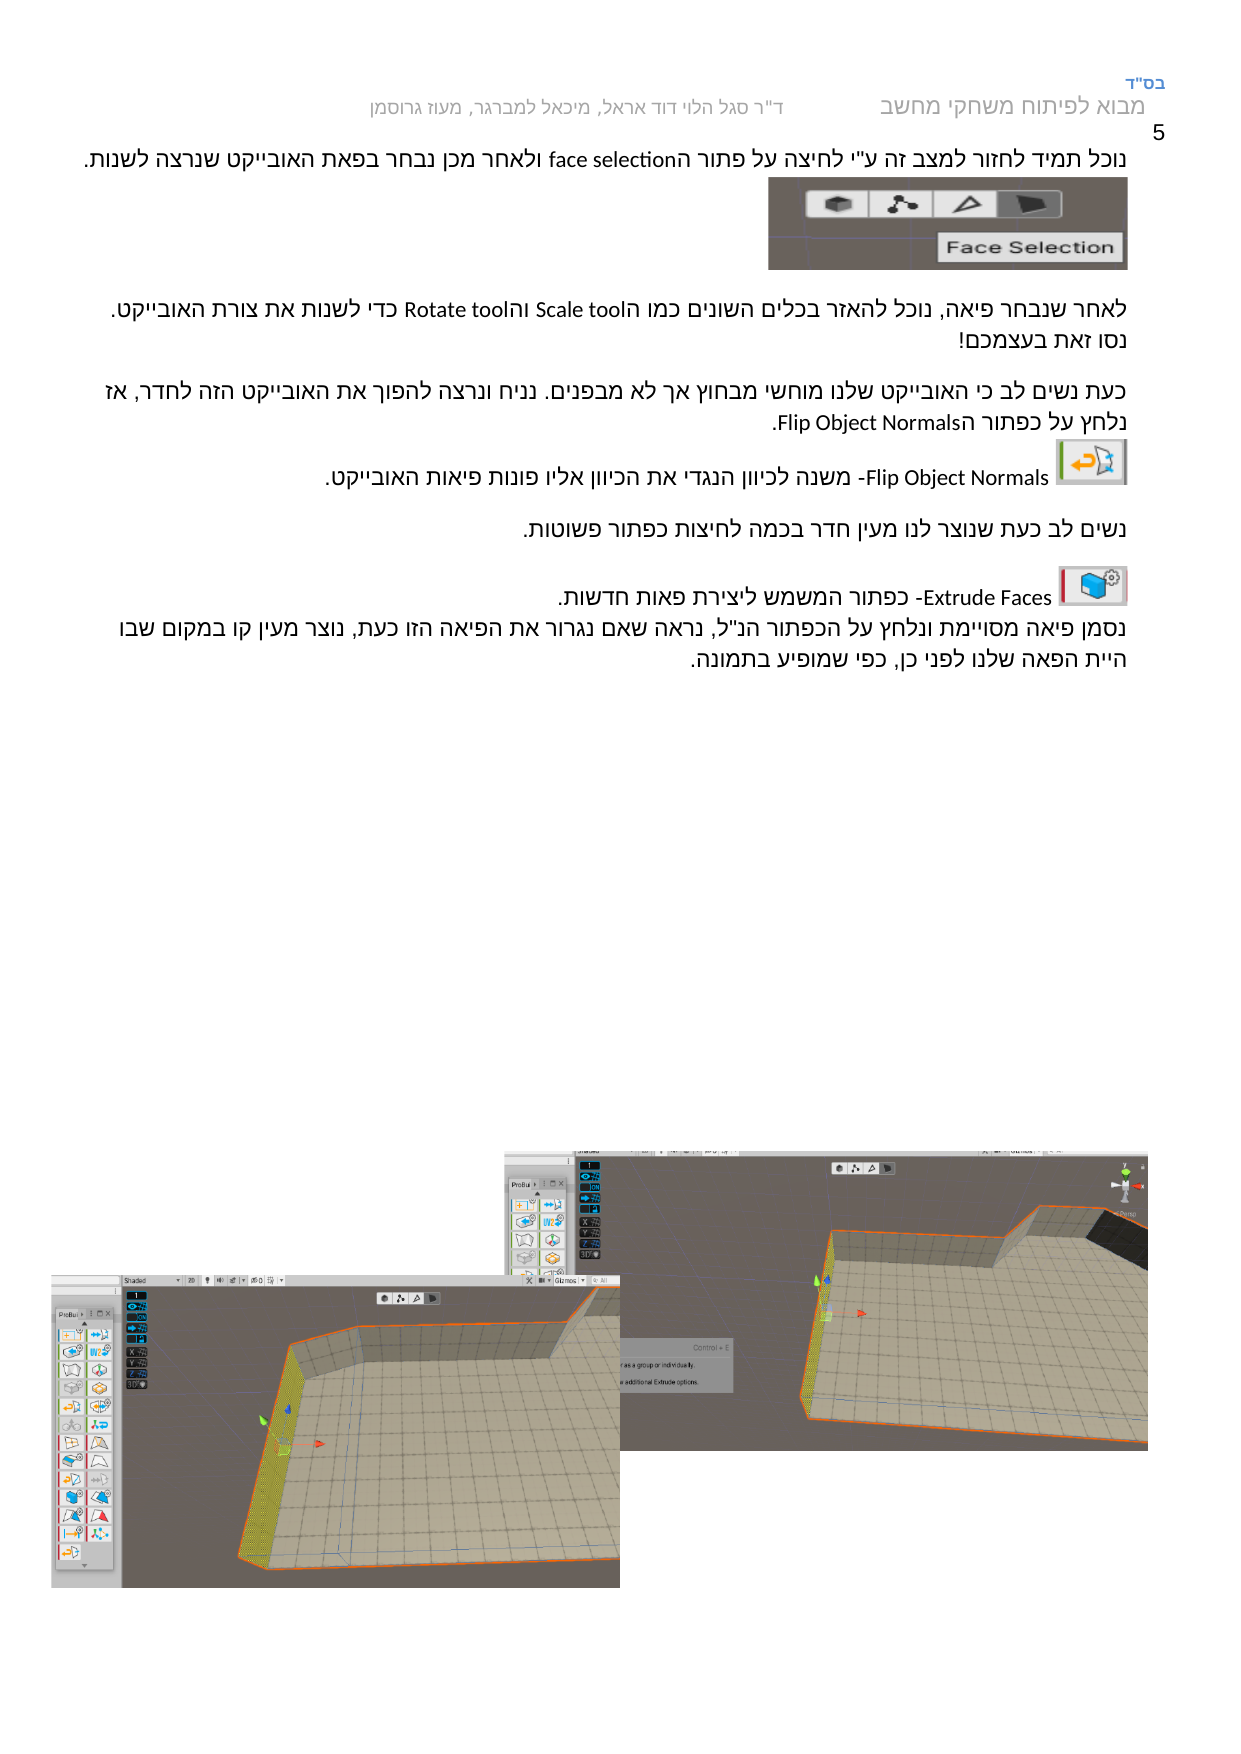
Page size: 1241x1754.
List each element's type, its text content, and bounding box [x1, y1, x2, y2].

text נשים לב כעת שנוצר לנו מעין חדר בכמה לחיצות כפתור פשוטות. [75, 516, 1128, 542]
text לאחר שנבחר פיאה, נוכל להאזר בכלים השונים כמו הScale tool והRotate tool כדי לשנות את צורת האובייקט. נסו זאת בעצמכם! [75, 295, 1128, 353]
picture [1058, 566, 1128, 606]
picture [768, 177, 1128, 270]
text Extrude Faces- כפתור המשמש ליצירת פאות חדשות. נסמן פיאה מסויימת ונלחץ על הכפתור הנ"ל, נראה שאם נגרור את הפיאה הזו כעת, נוצר מעין קו במקום שבו היית הפאה שלנו לפני כן, כפי שמופיע בתמונה. [75, 567, 1128, 672]
text כעת נשים לב כי האובייקט שלנו מוחשי מבחוץ אך לא מבפנים. נניח ונרצה להפוך את האובייקט הזה לחדר, אז נלחץ על כפתור הFlip Object Normals. Flip Object Normals- משנה לכיוון הנגדי את הכיוון אליו פונות פיאות האובייקט. [75, 378, 1128, 491]
picture [1055, 439, 1128, 485]
picture [51, 1151, 1148, 1588]
